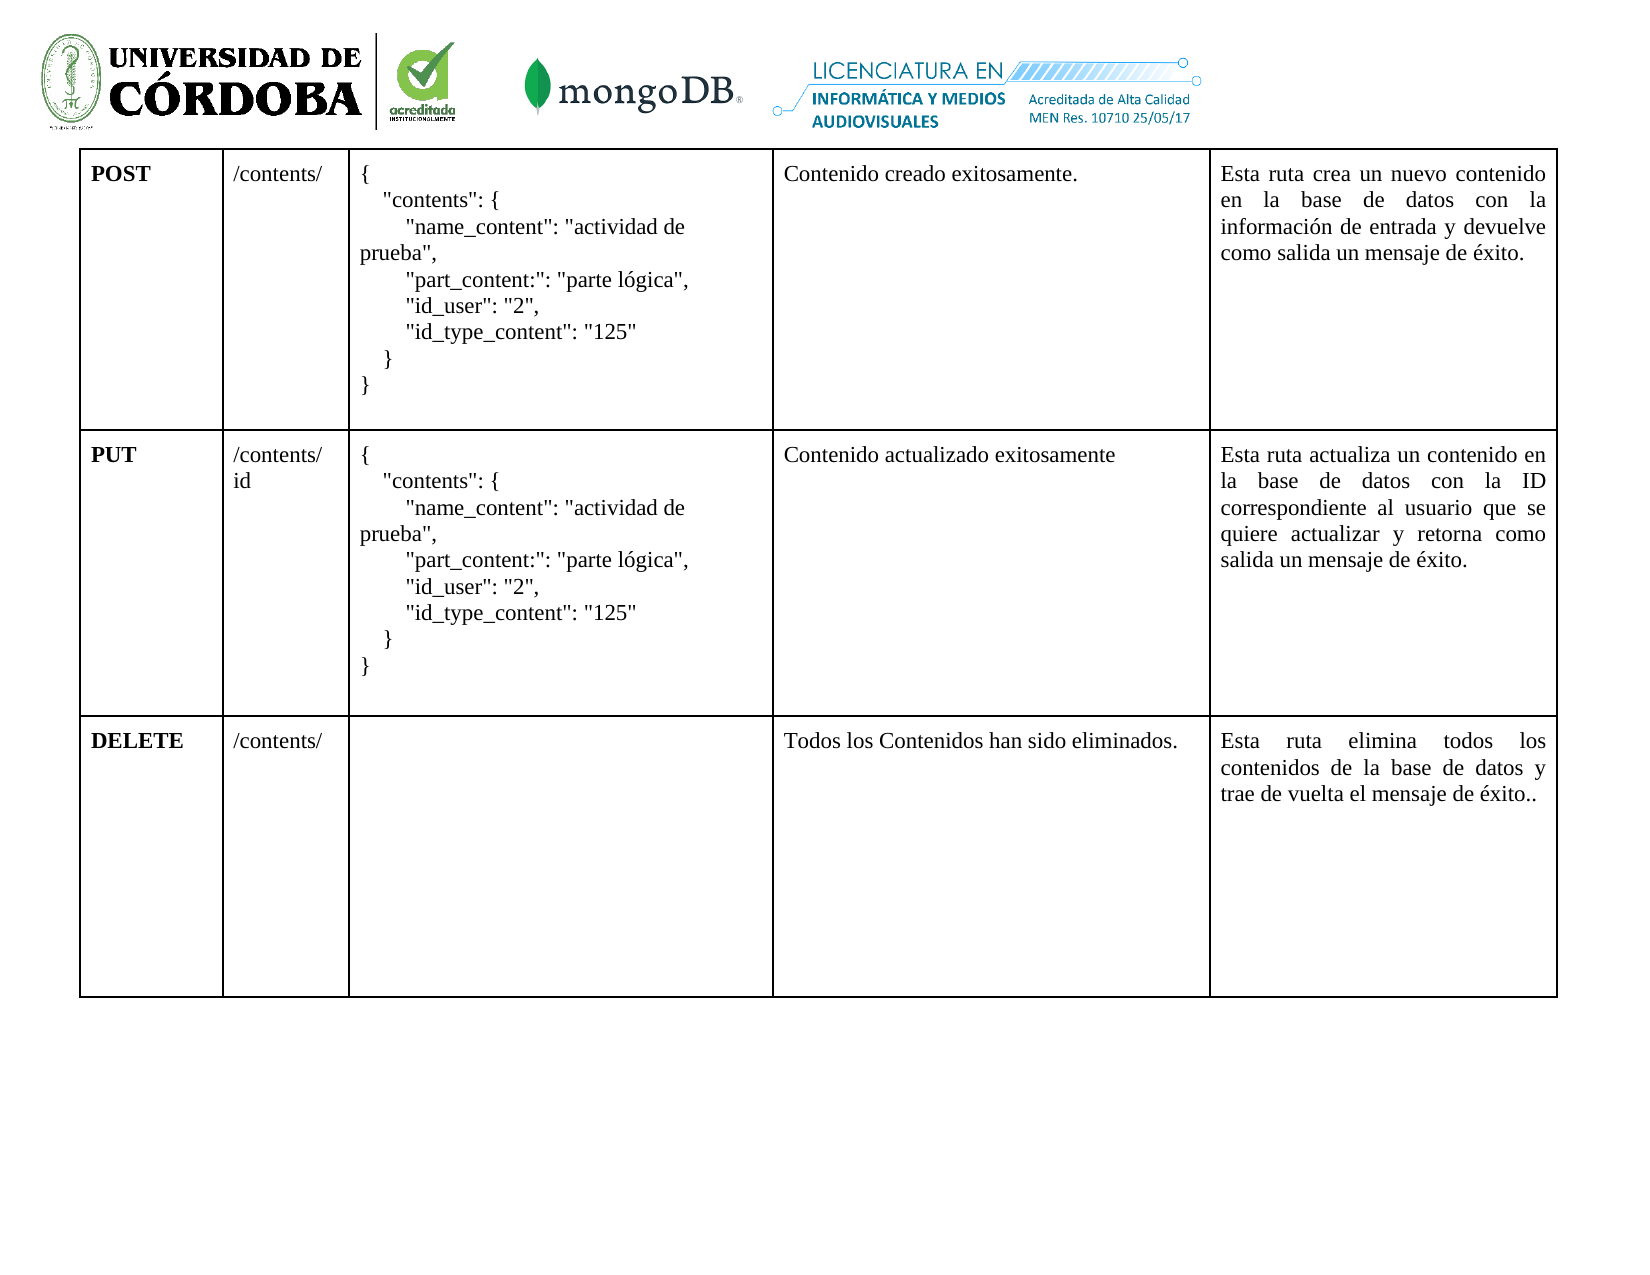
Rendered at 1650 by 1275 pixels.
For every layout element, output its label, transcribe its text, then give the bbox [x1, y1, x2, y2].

table_cell /contents/ [224, 717, 348, 996]
table_cell /contents/id [224, 431, 348, 715]
picture [41, 33, 455, 130]
picture [761, 41, 1213, 144]
table_cell Esta ruta crea un nuevo contenido en la base de datos con la información de entrada y devuelve como salida un mensaje de éxito. [1211, 150, 1556, 428]
table_cell Esta ruta actualiza un contenido en la base de datos con la ID correspondiente al usuario que se quiere actualizar y retorna como salida un mensaje de éxito. [1211, 431, 1556, 715]
table_cell { "contents": { "name_content": "actividad de prueba", "part_content:": "parte lógica", "id_user": "2", "id_type_content": "125" } } [350, 150, 772, 428]
table_cell /contents/ [224, 150, 348, 428]
table_cell { "contents": { "name_content": "actividad de prueba", "part_content:": "parte lógica", "id_user": "2", "id_type_content": "125" } } [350, 431, 772, 715]
table_cell DELETE [81, 717, 222, 996]
table_cell [350, 717, 772, 996]
table_cell POST [81, 150, 222, 428]
table_cell Todos los Contenidos han sido eliminados. [774, 717, 1209, 996]
table_cell Contenido actualizado exitosamente [774, 431, 1209, 715]
picture [523, 56, 744, 116]
table_cell Esta ruta elimina todos los contenidos de la base de datos y trae de vuelta el mensaje de éxito.. [1211, 717, 1556, 996]
table_cell Contenido creado exitosamente. [774, 150, 1209, 428]
table_cell PUT [81, 431, 222, 715]
